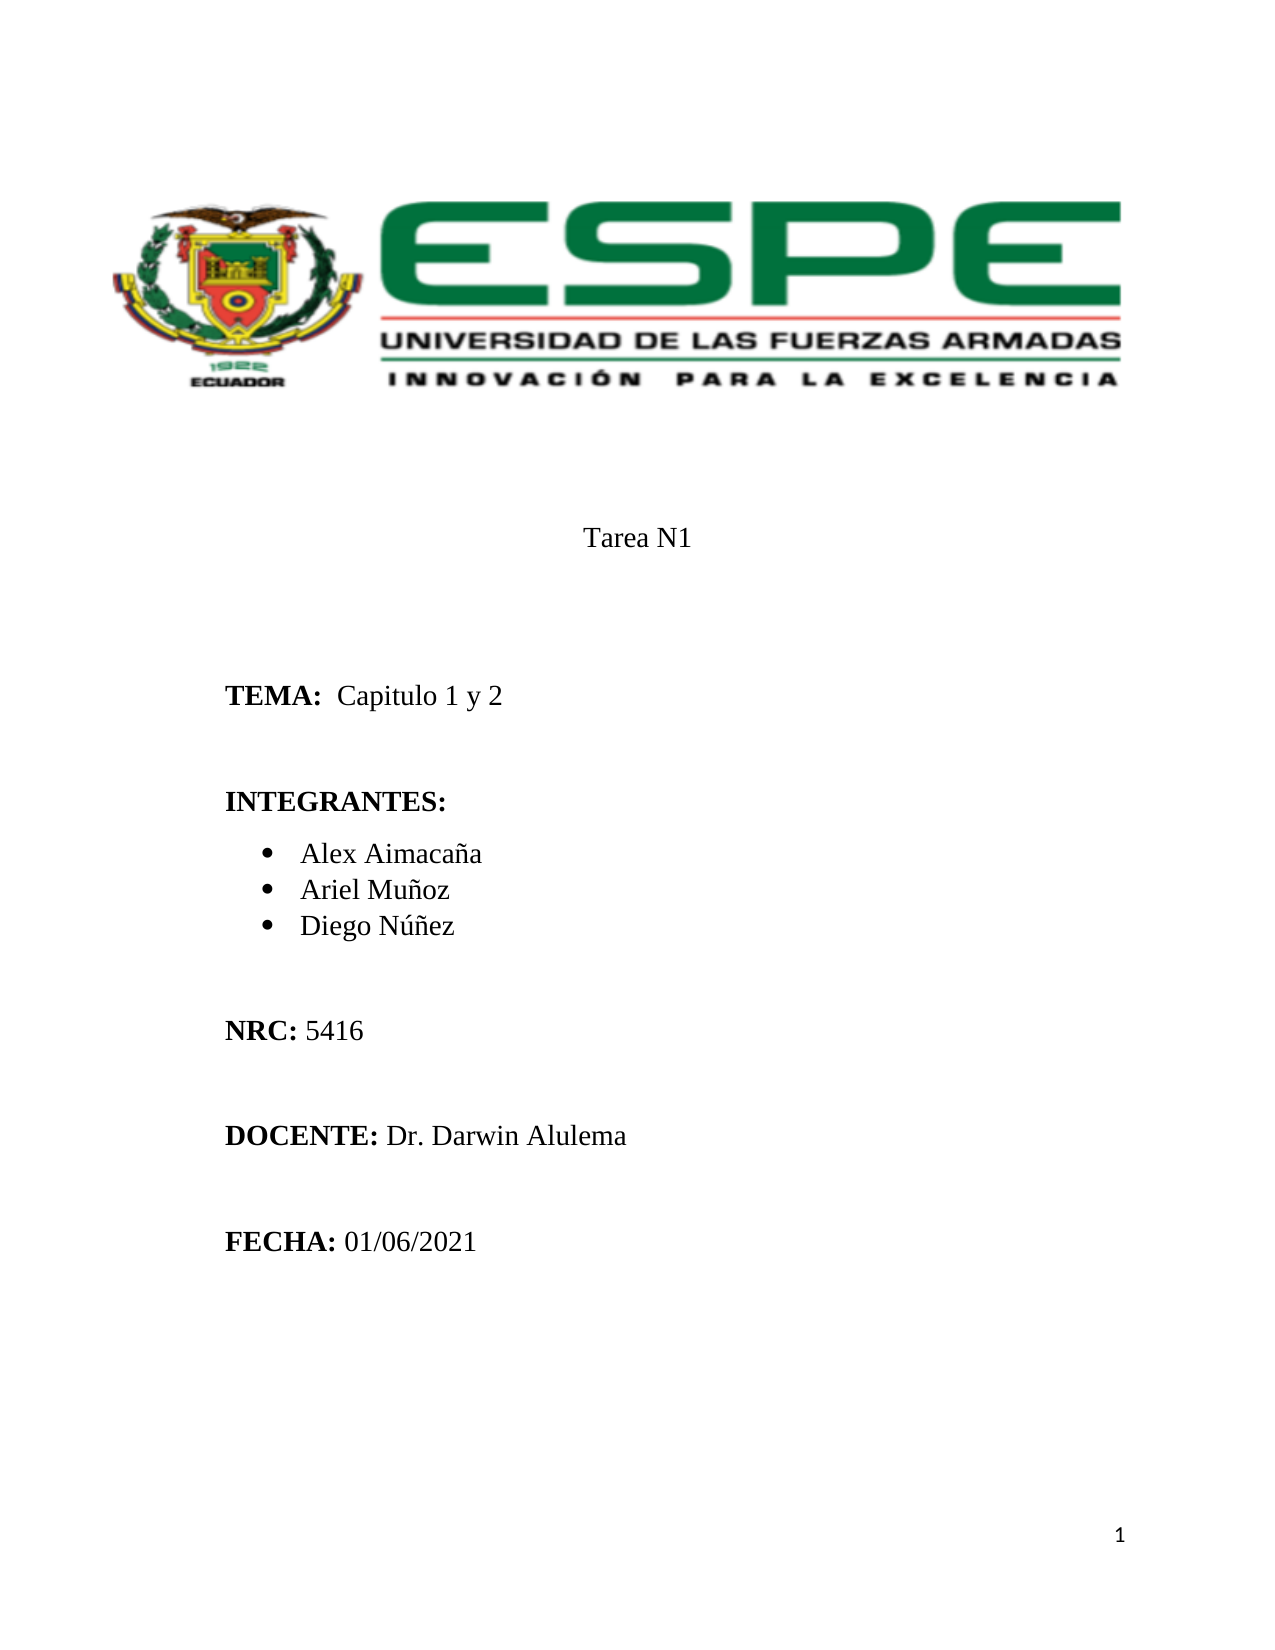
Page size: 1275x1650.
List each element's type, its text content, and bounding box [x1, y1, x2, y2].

text DOCENTE: Dr. Darwin Alulema [225, 1118, 1125, 1152]
text FECHA: 01/06/2021 [225, 1224, 1125, 1258]
text INTEGRANTES: [150, 784, 1125, 817]
list Diego Núñez [262, 908, 1125, 941]
list Alex Aimacaña [262, 837, 1125, 870]
text NRC: 5416 [225, 1013, 1125, 1046]
text Tarea N1 [150, 520, 1125, 553]
picture [111, 150, 1164, 415]
text TEMA: Capitulo 1 y 2 [150, 678, 1125, 712]
list Ariel Muñoz [262, 872, 1125, 906]
